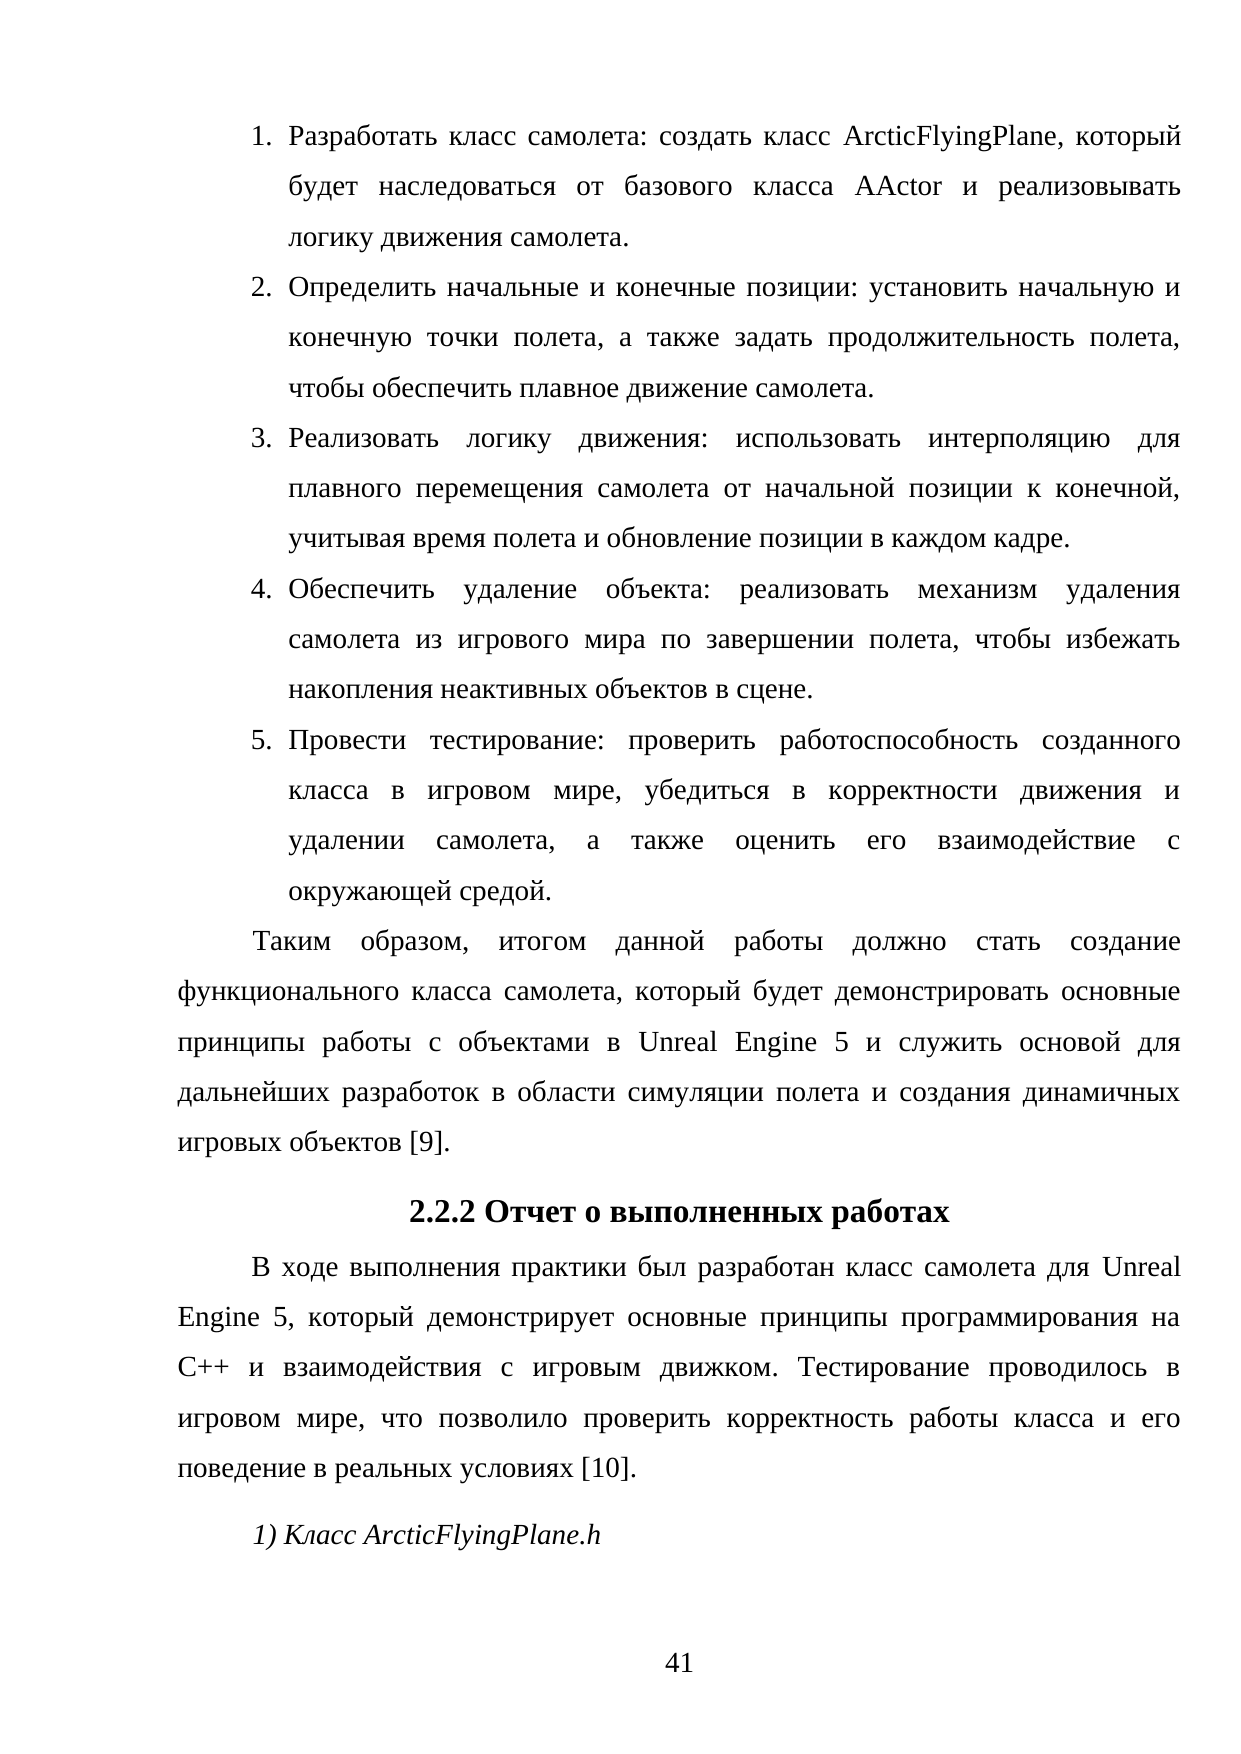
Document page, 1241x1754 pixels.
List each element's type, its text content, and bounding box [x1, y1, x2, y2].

text В ходе выполнения практики был разработан класс самолета для Unreal Engine 5, который демонстрирует основные принципы программирования на C++ и взаимодействия с игровым движком. Тестирование проводилось в игровом мире, что позволило проверить корректность работы класса и его поведение в реальных условиях [10]. [177, 1249, 1181, 1484]
text Таким образом, итогом данной работы должно стать создание функционального класса самолета, который будет демонстрировать основные принципы работы с объектами в Unreal Engine 5 и служить основой для дальнейших разработок в области симуляции полета и создания динамичных игровых объектов [9]. [177, 923, 1181, 1158]
list Реализовать логику движения: использовать интерполяцию для плавного перемещения самолета от начальной позиции к конечной, учитывая время полета и обновление позиции в каждом кадре. [251, 420, 1181, 554]
text 1) Класс ArcticFlyingPlane.h [177, 1517, 1181, 1551]
list Разработать класс самолета: создать класс ArcticFlyingPlane, который будет наследоваться от базового класса AActor и реализовывать логику движения самолета. [251, 118, 1181, 252]
list Определить начальные и конечные позиции: установить начальную и конечную точки полета, а также задать продолжительность полета, чтобы обеспечить плавное движение самолета. [251, 269, 1181, 403]
text 2.2.2 Отчет о выполненных работах [177, 1191, 1181, 1230]
list Обеспечить удаление объекта: реализовать механизм удаления самолета из игрового мира по завершении полета, чтобы избежать накопления неактивных объектов в сцене. [251, 571, 1181, 705]
list Провести тестирование: проверить работоспособность созданного класса в игровом мире, убедиться в корректности движения и удалении самолета, а также оценить его взаимодействие с окружающей средой. [251, 722, 1181, 906]
